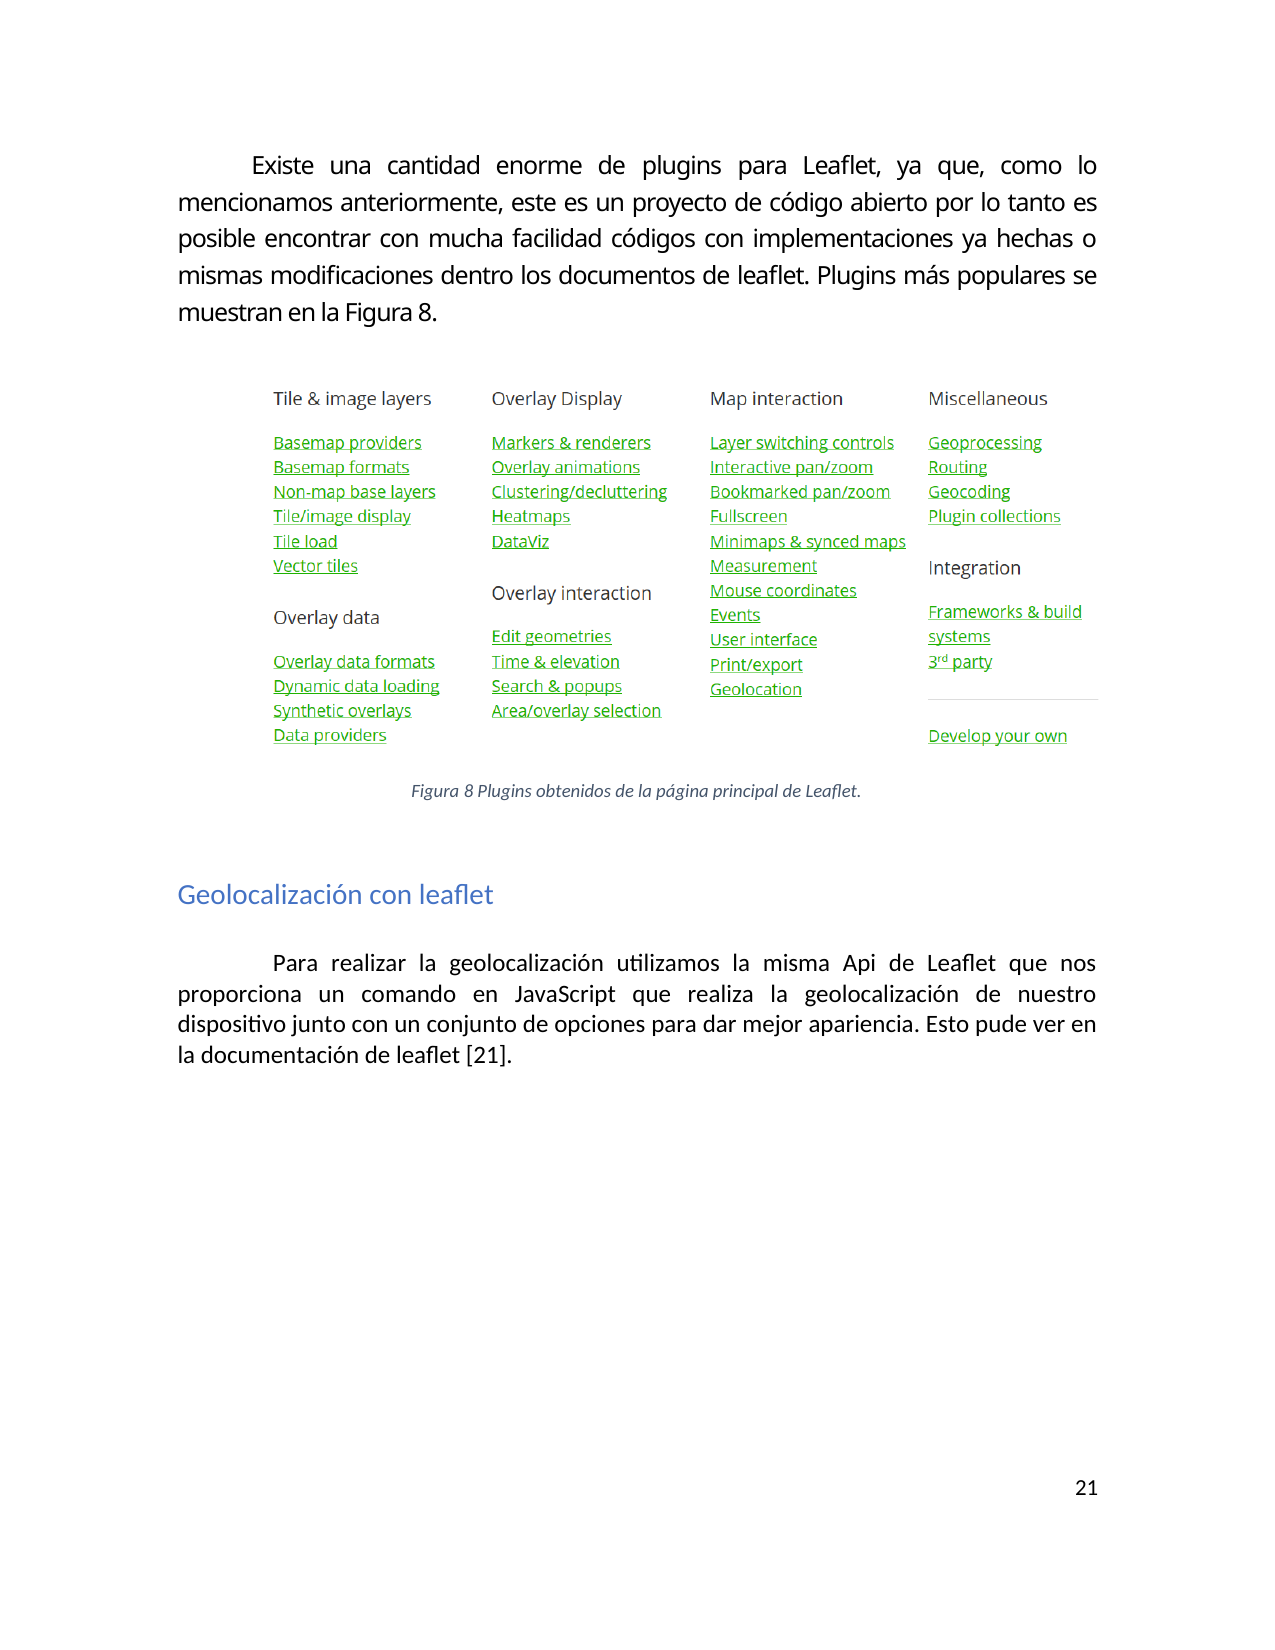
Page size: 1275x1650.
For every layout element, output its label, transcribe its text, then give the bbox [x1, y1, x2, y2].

picture [252, 378, 1099, 761]
text Figura 8 Plugins obtenidos de la página principal de Leaflet. [177, 779, 1098, 802]
text Geolocalización con leaflet [177, 876, 1098, 912]
text Existe una cantidad enorme de plugins para Leaflet, ya que, como lo mencionamos anteriormente, este es un proyecto de código abierto por lo tanto es posible encontrar con mucha facilidad códigos con implementaciones ya hechas o mismas modificaciones dentro los documentos de leaflet. Plugins más populares se muestran en la Figura 8. [177, 148, 1098, 329]
text Para realizar la geolocalización utilizamos la misma Api de Leaflet que nos proporciona un comando en JavaScript que realiza la geolocalización de nuestro dispositivo junto con un conjunto de opciones para dar mejor apariencia. Esto pude ver en la documentación de leaflet [21]. [177, 948, 1098, 1070]
